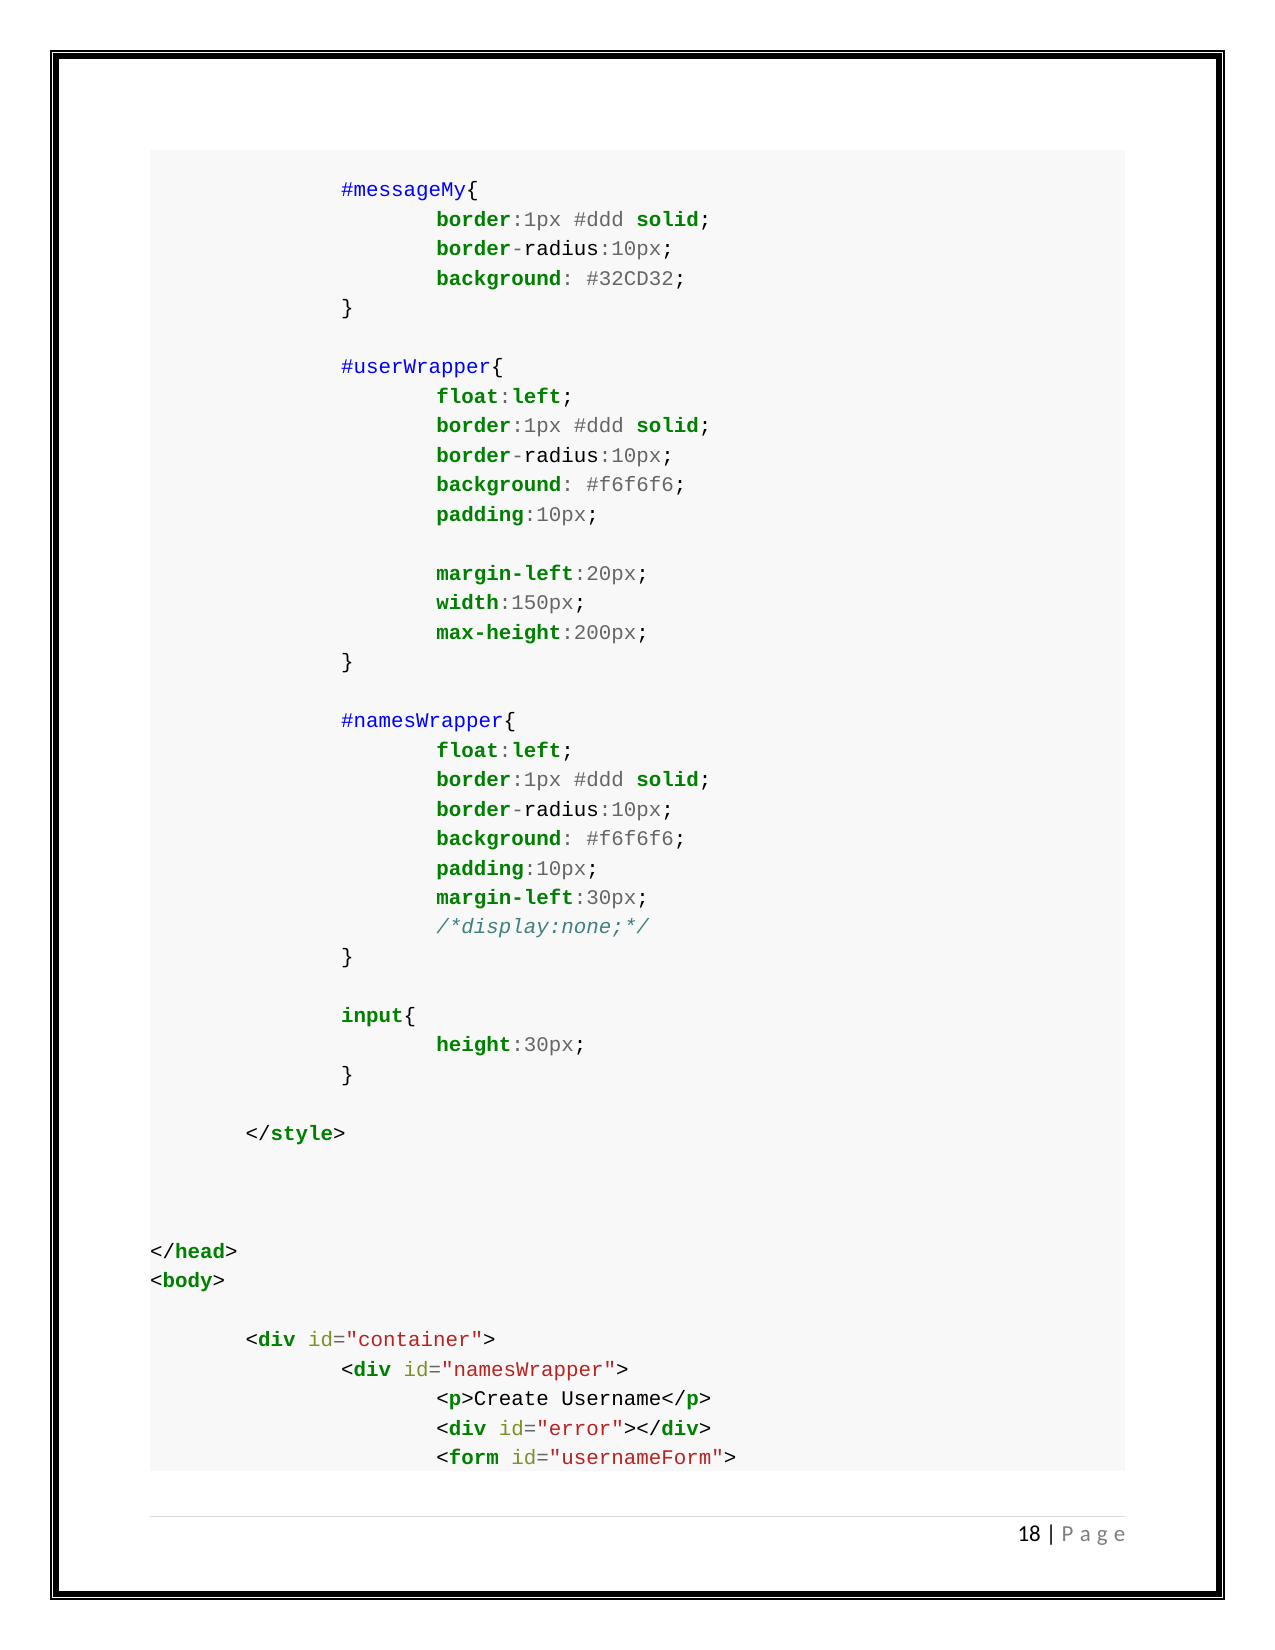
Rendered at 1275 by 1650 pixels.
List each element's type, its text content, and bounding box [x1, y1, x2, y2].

text <body> [150, 1270, 1125, 1294]
text } [150, 297, 1125, 321]
text padding:10px; [150, 857, 1125, 881]
text } [150, 651, 1125, 675]
text background: #f6f6f6; [150, 474, 1125, 498]
text <div id="error"></div> [150, 1418, 1125, 1441]
text border-radius:10px; [150, 445, 1125, 468]
text margin-left:20px; [150, 563, 1125, 586]
text #namesWrapper{ [150, 710, 1125, 734]
text /*display:none;*/ [150, 916, 1125, 940]
text border:1px #ddd solid; [150, 209, 1125, 233]
text </style> [150, 1123, 1125, 1146]
text border:1px #ddd solid; [150, 769, 1125, 793]
text #userWrapper{ [150, 356, 1125, 380]
text } [150, 1064, 1125, 1087]
text #messageMy{ [150, 179, 1125, 203]
text float:left; [150, 386, 1125, 409]
text <p>Create Username</p> [150, 1388, 1125, 1412]
text border-radius:10px; [150, 238, 1125, 262]
text <div id="container"> [150, 1329, 1125, 1353]
text padding:10px; [150, 504, 1125, 527]
text border-radius:10px; [150, 798, 1125, 822]
text border:1px #ddd solid; [150, 415, 1125, 439]
text input{ [150, 1005, 1125, 1028]
text <form id="usernameForm"> [150, 1447, 1125, 1471]
text } [150, 946, 1125, 969]
text background: #f6f6f6; [150, 828, 1125, 852]
text height:30px; [150, 1034, 1125, 1058]
text float:left; [150, 739, 1125, 763]
text </head> [150, 1241, 1125, 1264]
text <div id="namesWrapper"> [150, 1359, 1125, 1382]
text margin-left:30px; [150, 887, 1125, 911]
text background: #32CD32; [150, 268, 1125, 292]
text width:150px; [150, 592, 1125, 616]
text max-height:200px; [150, 622, 1125, 645]
